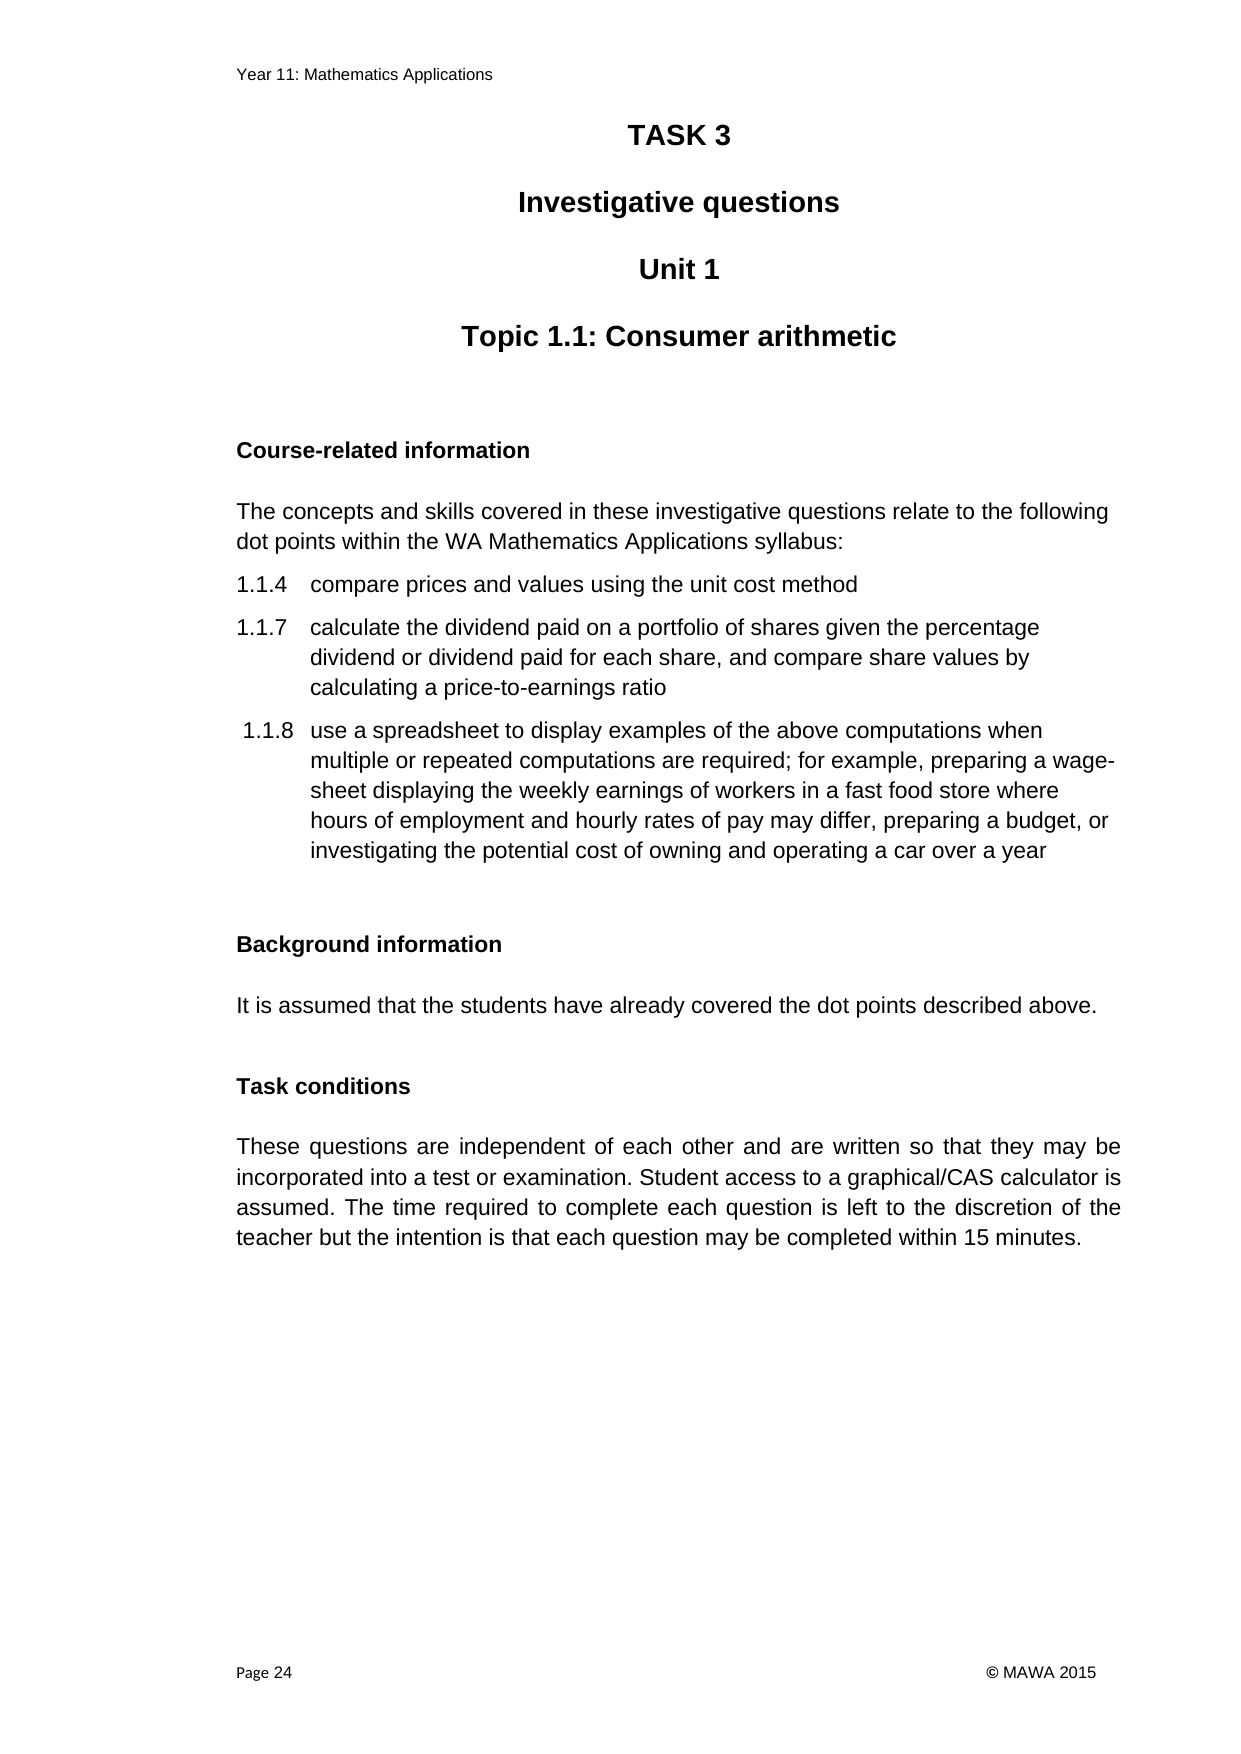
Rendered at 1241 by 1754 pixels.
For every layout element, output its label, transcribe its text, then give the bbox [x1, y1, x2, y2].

text 1.1.7 calculate the dividend paid on a portfolio of shares given the percentage dividend or dividend paid for each share, and compare share values by calculating a price-to-earnings ratio [236, 613, 1122, 700]
text Topic 1.1: Consumer arithmetic [236, 319, 1122, 353]
text 1.1.8 use a spreadsheet to display examples of the above computations when multiple or repeated computations are required; for example, preparing a wage-sheet displaying the weekly earnings of workers in a fast food store where hours of employment and hourly rates of pay may differ, preparing a budget, or investigating the potential cost of owning and operating a car over a year [236, 717, 1122, 864]
text TASK 3 [236, 118, 1122, 152]
text Course-related information [236, 437, 1122, 464]
text These questions are independent of each other and are written so that they may be incorporated into a test or examination. Student access to a graphical/CAS calculator is assumed. The time required to complete each question is left to the discretion of the teacher but the intention is that each question may be completed within 15 minutes. [236, 1133, 1122, 1250]
text 1.1.4 compare prices and values using the unit cost method [236, 571, 1122, 597]
text The concepts and skills covered in these investigative questions relate to the following dot points within the WA Mathematics Applications syllabus: [236, 498, 1122, 554]
text It is assumed that the students have already covered the dot points described above. [236, 992, 1122, 1018]
text Investigative questions [236, 185, 1122, 219]
text Background information [236, 931, 1122, 958]
text Unit 1 [236, 252, 1122, 286]
text Task conditions [236, 1073, 1122, 1099]
